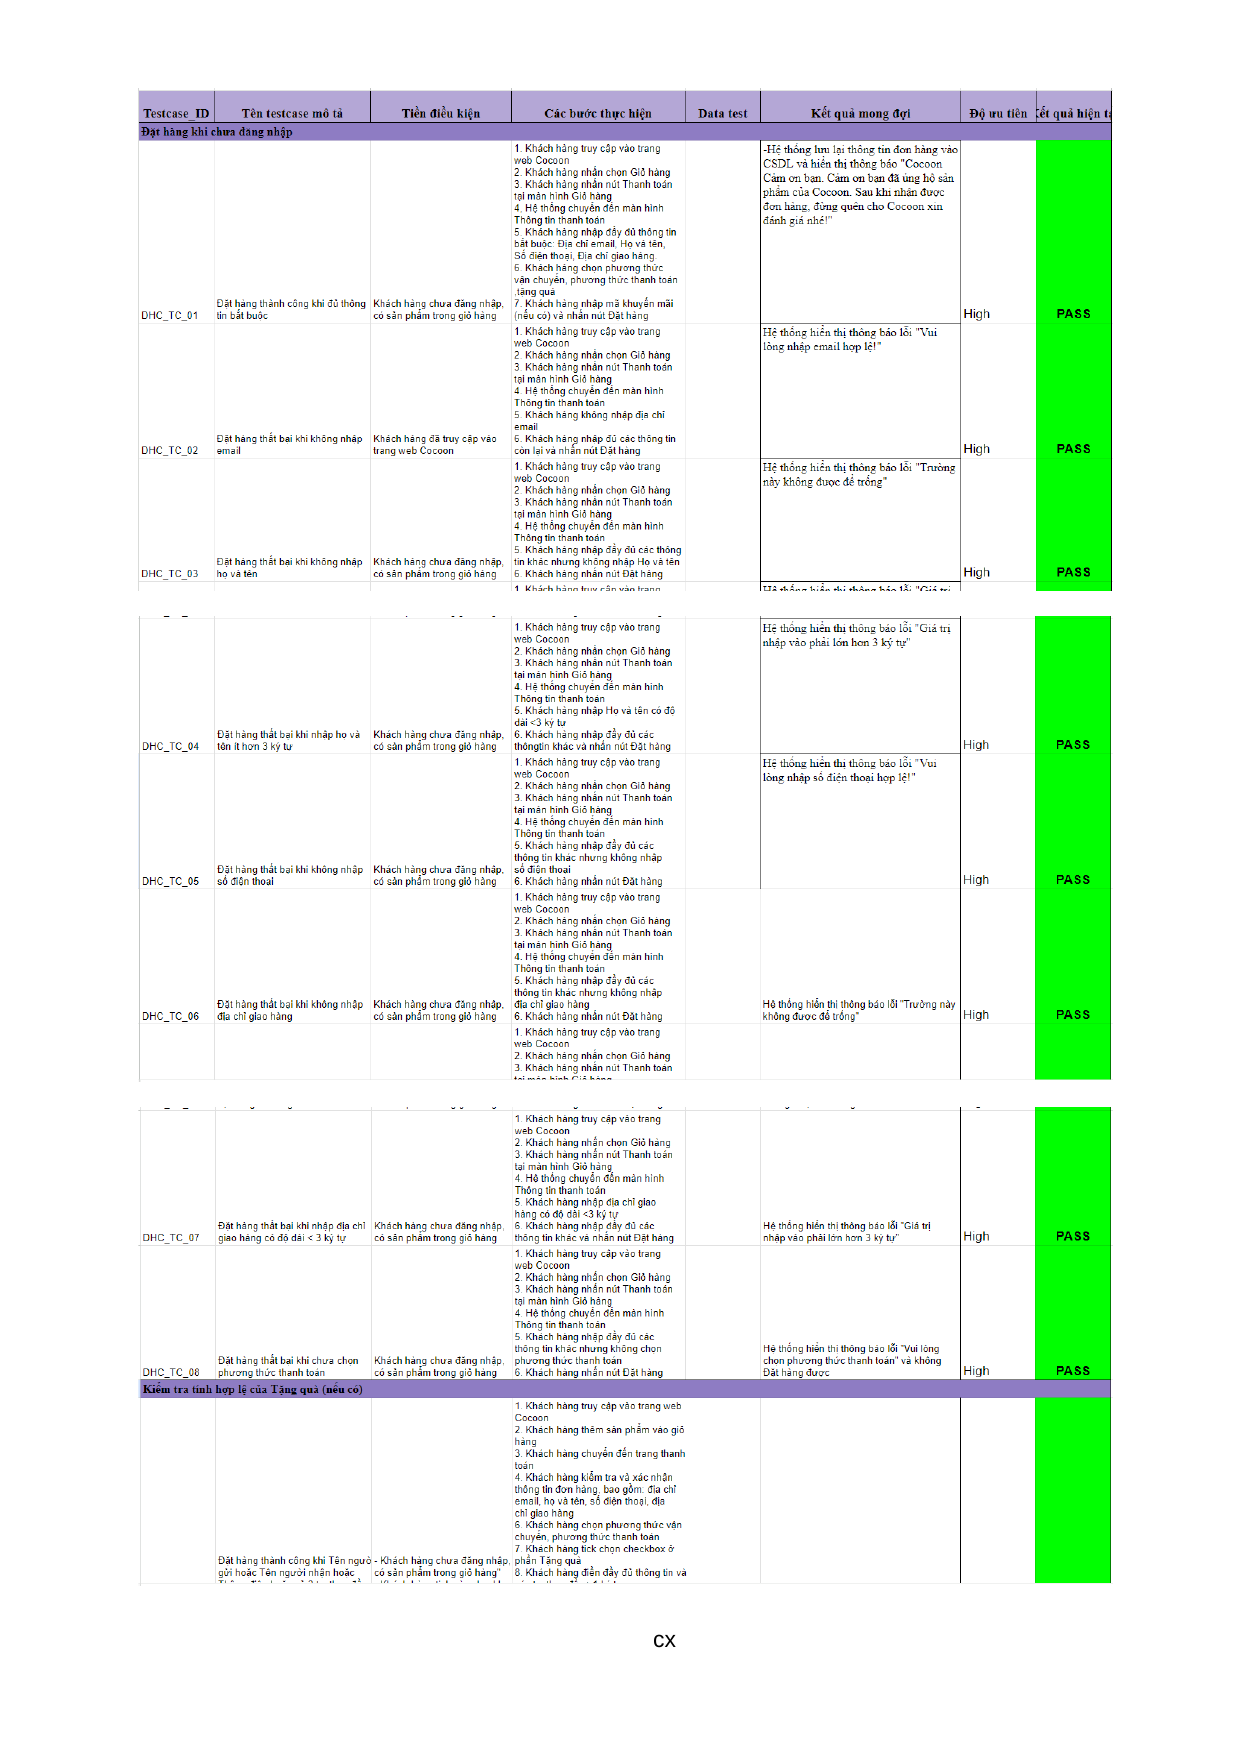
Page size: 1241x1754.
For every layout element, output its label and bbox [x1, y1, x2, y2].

picture [138, 1107, 1113, 1586]
picture [138, 88, 1113, 591]
picture [138, 616, 1113, 1082]
